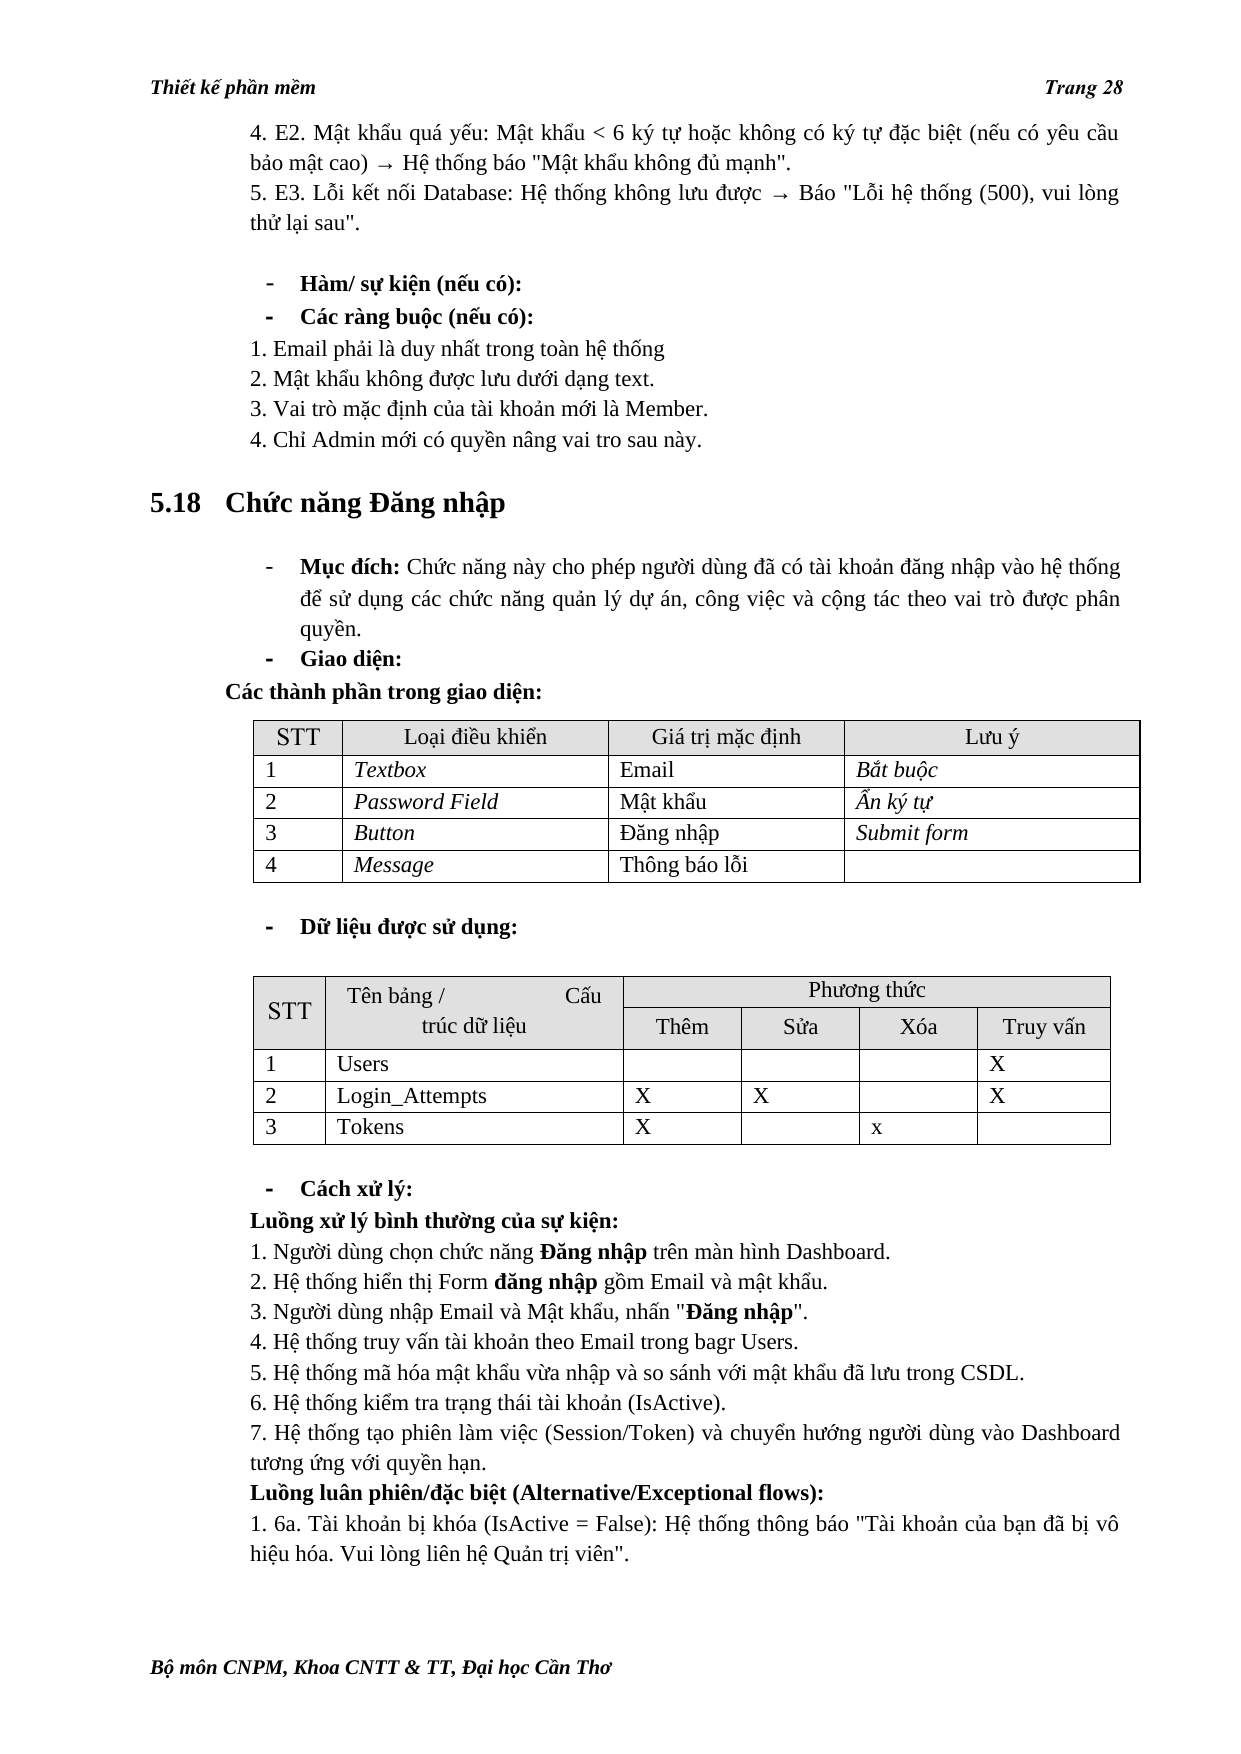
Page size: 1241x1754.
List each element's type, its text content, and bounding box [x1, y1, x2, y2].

text 3. Vai trò mặc định của tài khoản mới là Member. [250, 396, 1122, 422]
text Các thành phần trong giao diện: [150, 678, 1122, 704]
text 2. Mật khẩu không được lưu dưới dạng text. [250, 365, 1122, 392]
text 2. Hệ thống hiển thị Form đăng nhập gồm Email và mật khẩu. [250, 1268, 1122, 1294]
list Dữ liệu được sử dụng: [262, 913, 1122, 941]
subtitle Chức năng Đăng nhập [150, 485, 1122, 519]
text 5. E3. Lỗi kết nối Database: Hệ thống không lưu được → Báo "Lỗi hệ thống (500), vui lòng thử lại sau". [250, 179, 1122, 236]
text Luồng luân phiên/đặc biệt (Alternative/Exceptional flows): [250, 1479, 1122, 1506]
text 1. 6a. Tài khoản bị khóa (IsActive = False): Hệ thống thông báo "Tài khoản của bạn đã bị vô hiệu hóa. Vui lòng liên hệ Quản trị viên". [250, 1510, 1122, 1566]
text Luồng xử lý bình thường của sự kiện: [250, 1208, 1122, 1234]
list Mục đích: Chức năng này cho phép người dùng đã có tài khoản đăng nhập vào hệ thống để sử dụng các chức năng quản lý dự án, công việc và cộng tác theo vai trò được phân quyền. [262, 553, 1122, 641]
text 4. Hệ thống truy vấn tài khoản theo Email trong bagr Users. [250, 1328, 1122, 1355]
text 3. Người dùng nhập Email và Mật khẩu, nhấn "Đăng nhập". [250, 1298, 1122, 1324]
text 1. Người dùng chọn chức năng Đăng nhập trên màn hình Dashboard. [250, 1238, 1122, 1264]
list Giao diện: [262, 645, 1122, 673]
text 1. Email phải là duy nhất trong toàn hệ thống [250, 335, 1122, 361]
list Các ràng buộc (nếu có): [262, 303, 1122, 331]
text 4. E2. Mật khẩu quá yếu: Mật khẩu < 6 ký tự hoặc không có ký tự đặc biệt (nếu có yêu cầu bảo mật cao) → Hệ thống báo "Mật khẩu không đủ mạnh". [250, 118, 1122, 175]
text 4. Chỉ Admin mới có quyền nâng vai tro sau này. [250, 426, 1122, 452]
text 6. Hệ thống kiểm tra trạng thái tài khoản (IsActive). [250, 1389, 1122, 1415]
text 7. Hệ thống tạo phiên làm việc (Session/Token) và chuyển hướng người dùng vào Dashboard tương ứng với quyền hạn. [250, 1419, 1122, 1476]
text 5. Hệ thống mã hóa mật khẩu vừa nhập và so sánh với mật khẩu đã lưu trong CSDL. [250, 1359, 1122, 1385]
list Hàm/ sự kiện (nếu có): [262, 269, 1122, 298]
list Cách xử lý: [262, 1175, 1122, 1203]
